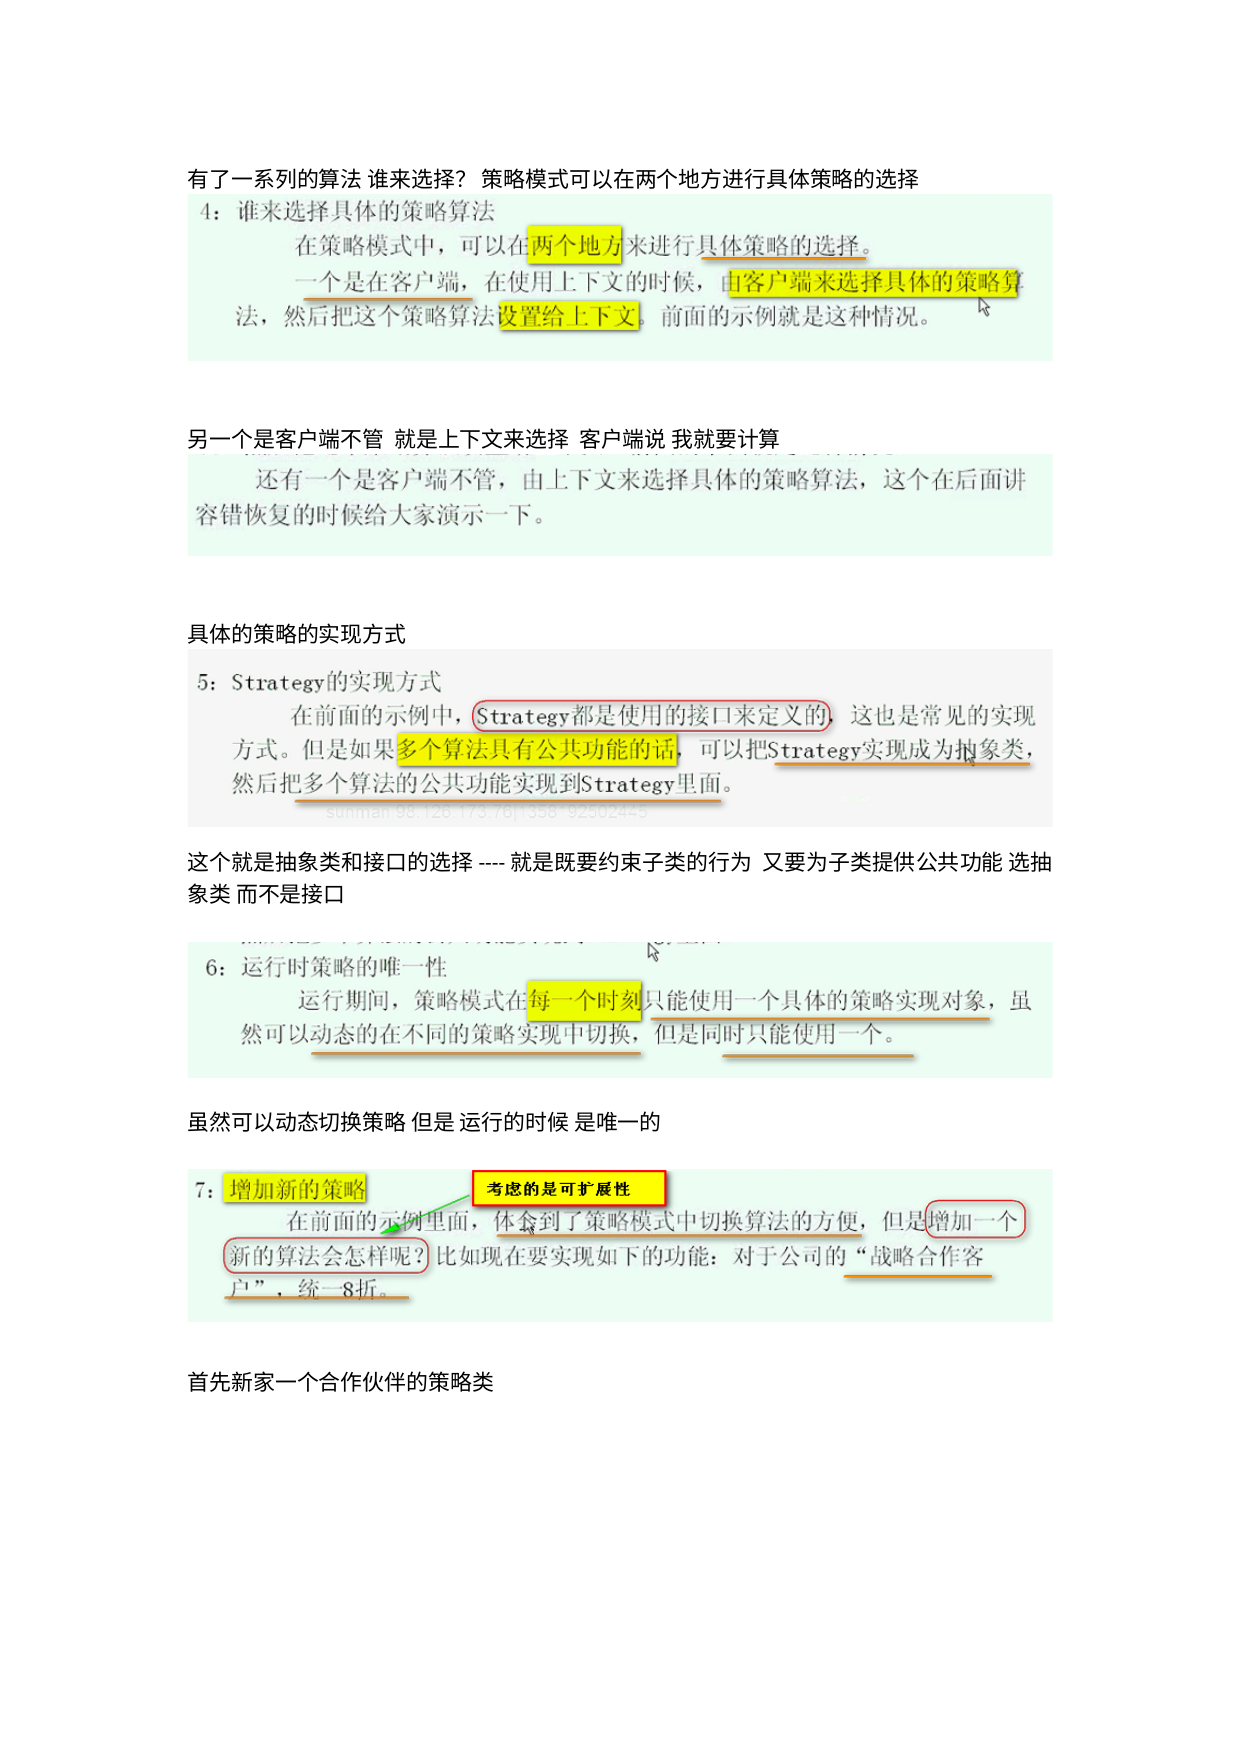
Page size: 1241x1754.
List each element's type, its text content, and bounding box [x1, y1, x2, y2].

text 另一个是客户端不管 就是上下文来选择 客户端说 我就要计算 [187, 422, 1053, 454]
text 首先新家一个合作伙伴的策略类 [187, 1364, 1053, 1397]
picture [187, 942, 1053, 1078]
picture [187, 649, 1053, 827]
picture [187, 1169, 1053, 1322]
picture [187, 454, 1053, 556]
picture [187, 194, 1053, 361]
text 虽然可以动态切换策略 但是 运行的时候 是唯一的 [187, 1104, 1053, 1137]
text 这个就是抽象类和接口的选择 ---- 就是既要约束子类的行为 又要为子类提供公共功能 选抽象类 而不是接口 [187, 844, 1053, 909]
text 有了一系列的算法 谁来选择？ 策略模式可以在两个地方进行具体策略的选择 [187, 162, 1053, 194]
text 具体的策略的实现方式 [187, 617, 1053, 649]
